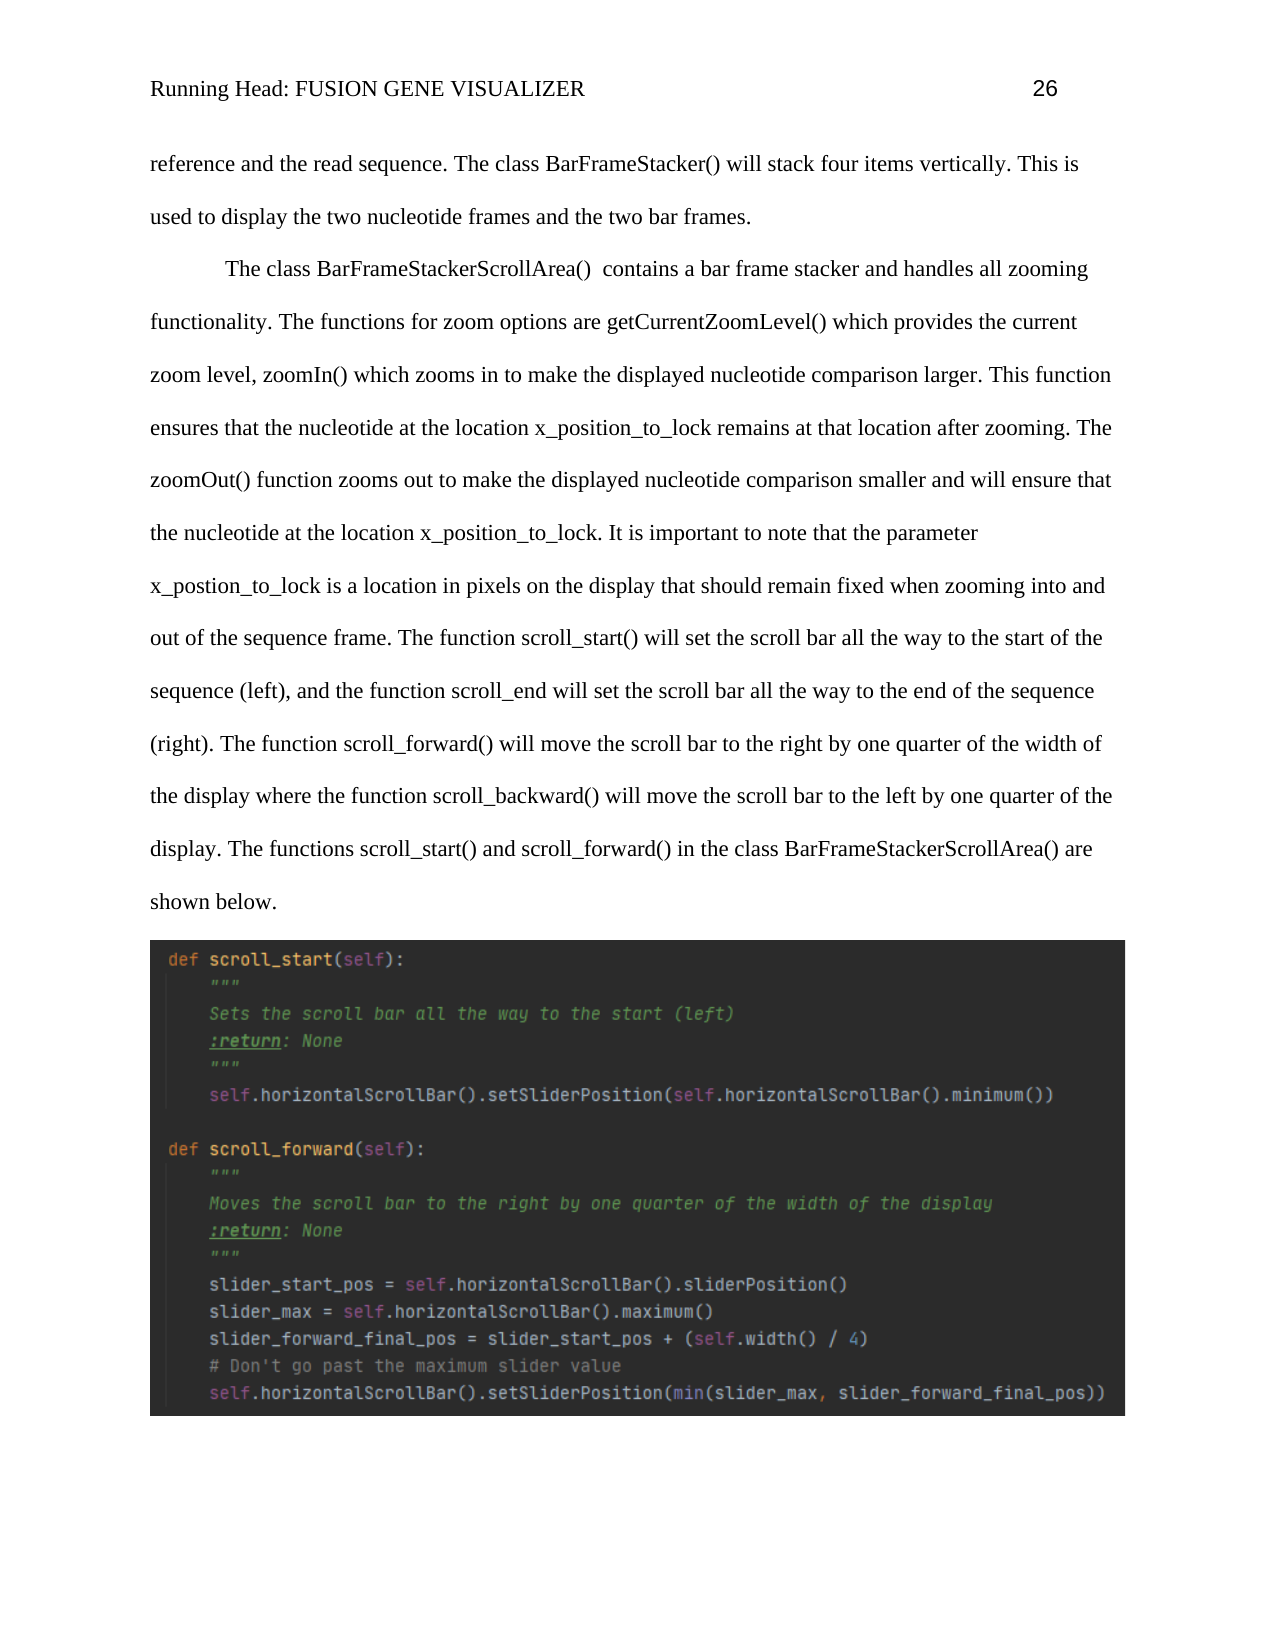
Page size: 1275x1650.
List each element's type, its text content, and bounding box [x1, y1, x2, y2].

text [150, 150, 1125, 229]
text The class BarFrameStackerScrollArea() contains a bar frame stacker and handles all zooming functionality. The functions for zoom options are getCurrentZoomLevel() which provides the current zoom level, zoomIn() which zooms in to make the displayed nucleotide comparison larger. This function ensures that the nucleotide at the location x_position_to_lock remains at that location after zooming. The zoomOut() function zooms out to make the displayed nucleotide comparison smaller and will ensure that the nucleotide at the location x_position_to_lock. It is important to note that the parameter x_postion_to_lock is a location in pixels on the display that should remain fixed when zooming into and out of the sequence frame. The function scroll_start() will set the scroll bar all the way to the start of the sequence (left), and the function scroll_end will set the scroll bar all the way to the end of the sequence (right). The function scroll_forward() will move the scroll bar to the right by one quarter of the width of the display where the function scroll_backward() will move the scroll bar to the left by one quarter of the display. The functions scroll_start() and scroll_forward() in the class BarFrameStackerScrollArea() are shown below. [150, 255, 1125, 914]
picture [150, 940, 1125, 1416]
